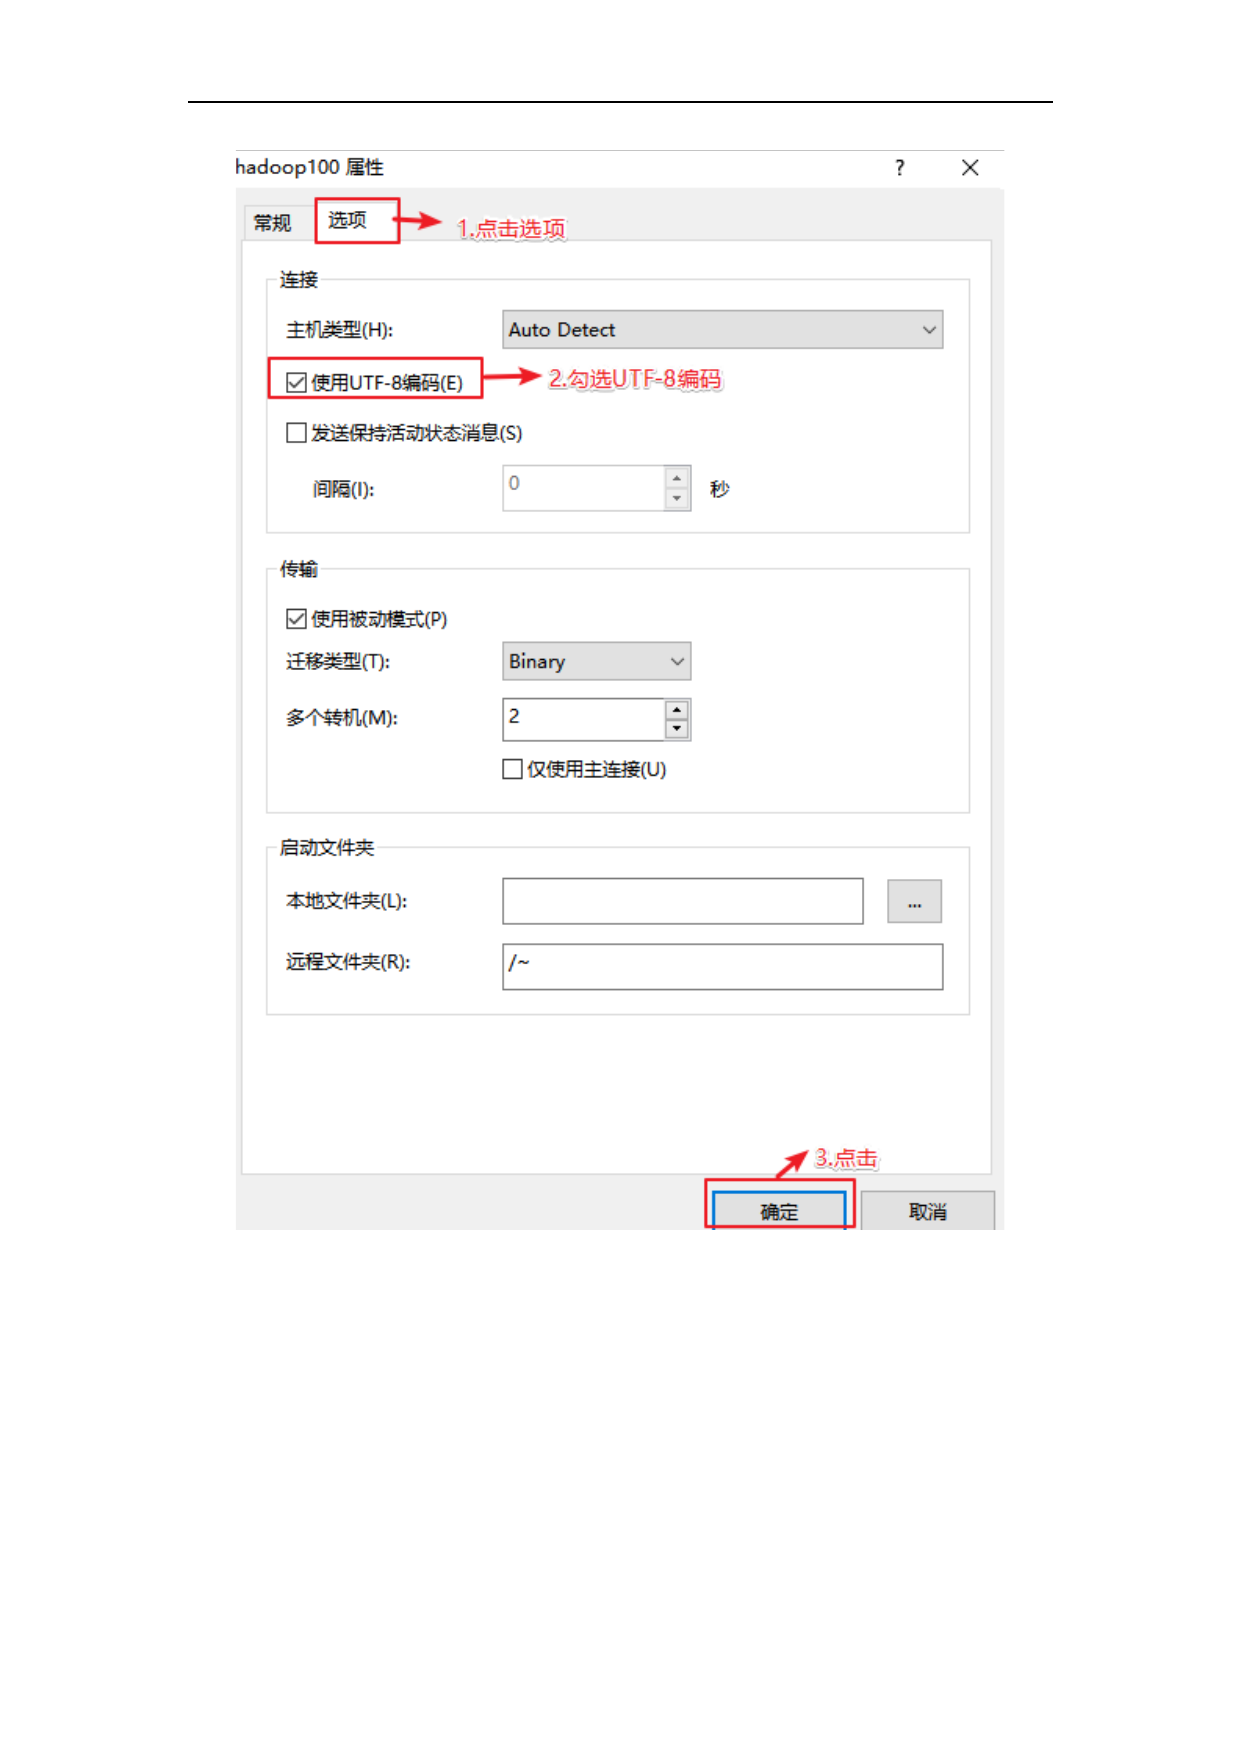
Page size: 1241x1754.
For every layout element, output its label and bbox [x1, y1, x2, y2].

picture [235, 150, 1005, 1230]
